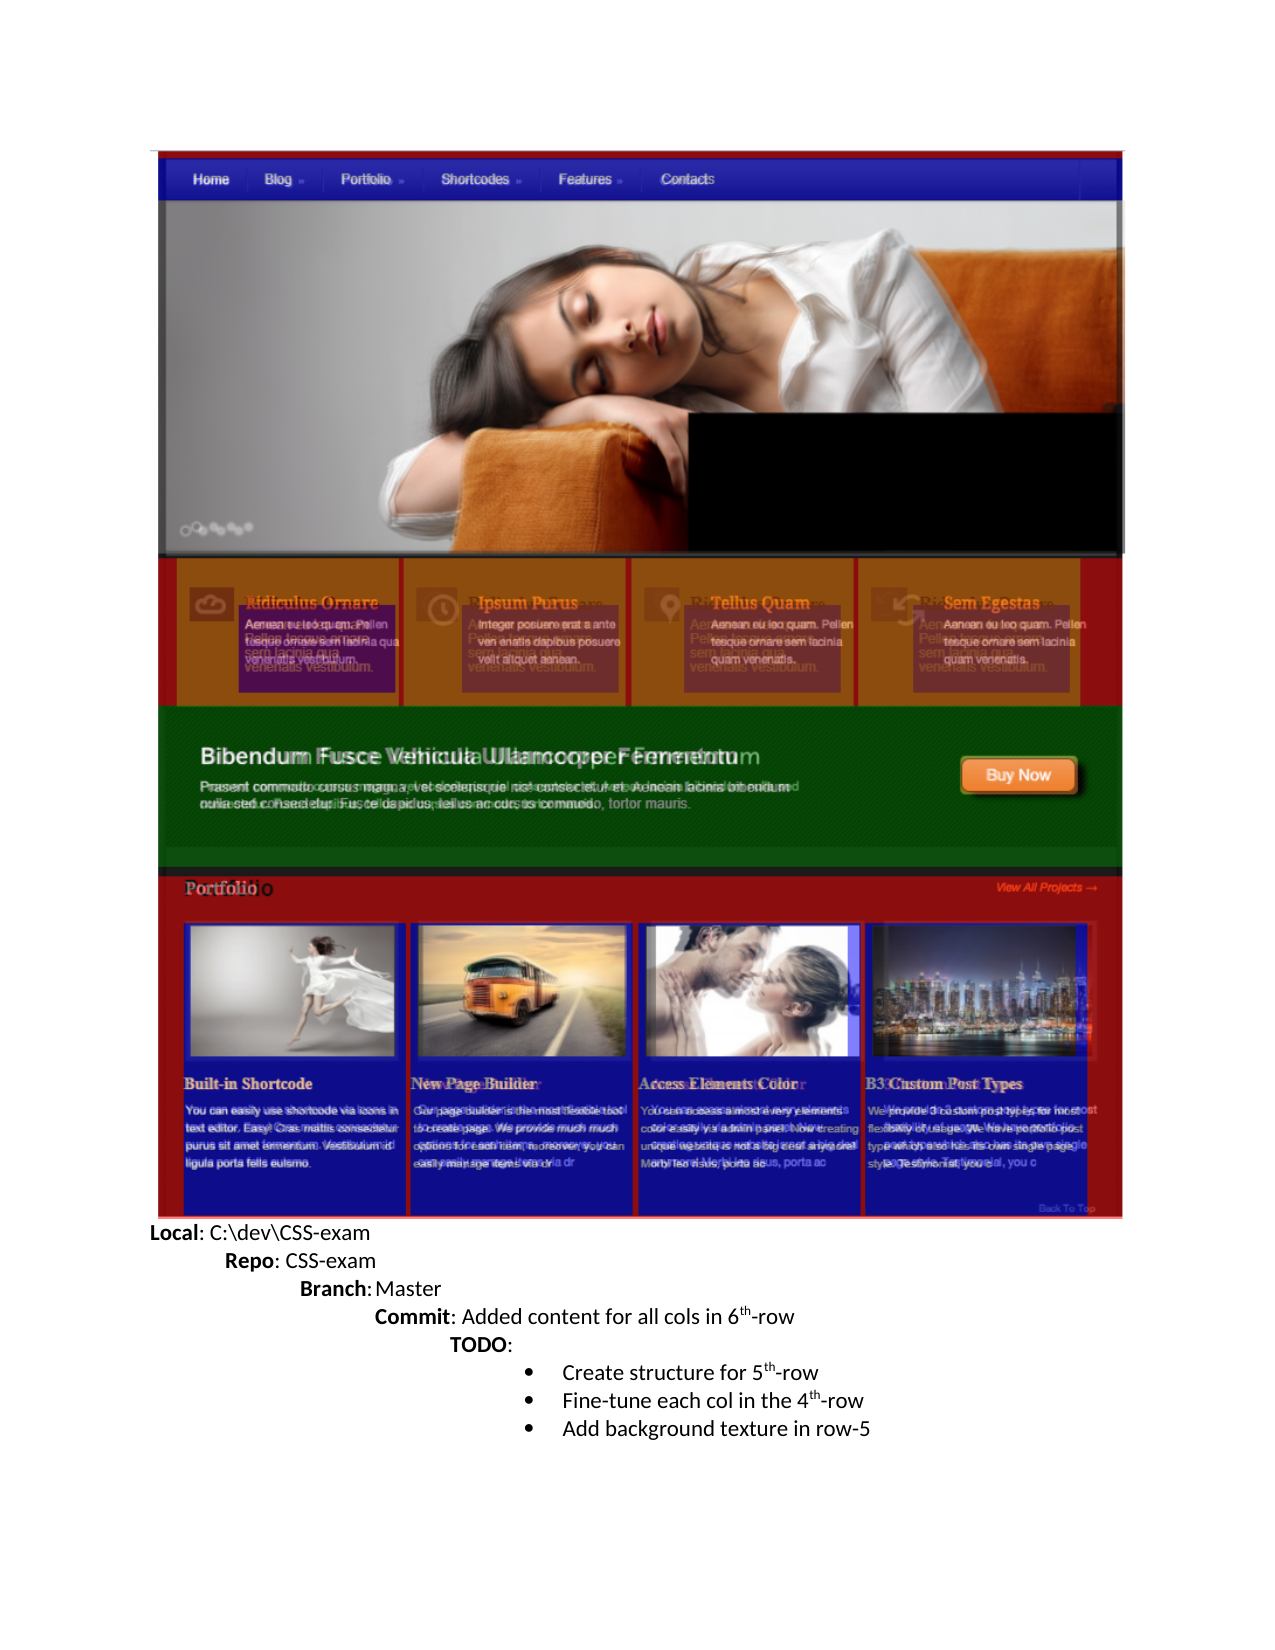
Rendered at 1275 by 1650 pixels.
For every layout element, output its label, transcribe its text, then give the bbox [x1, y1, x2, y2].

list Create structure for 5th-row [525, 1358, 1125, 1386]
text Branch: Master [150, 1274, 1125, 1302]
text Repo: CSS-exam [150, 1246, 1125, 1274]
list Add background texture in row-5 [525, 1414, 1125, 1442]
text Commit: Added content for all cols in 6th-row [300, 1302, 1125, 1330]
picture [150, 150, 1125, 1219]
text TODO: [375, 1330, 1125, 1358]
list Fine-tune each col in the 4th-row [525, 1386, 1125, 1414]
text Local: C:\dev\CSS-exam [150, 1219, 1125, 1246]
